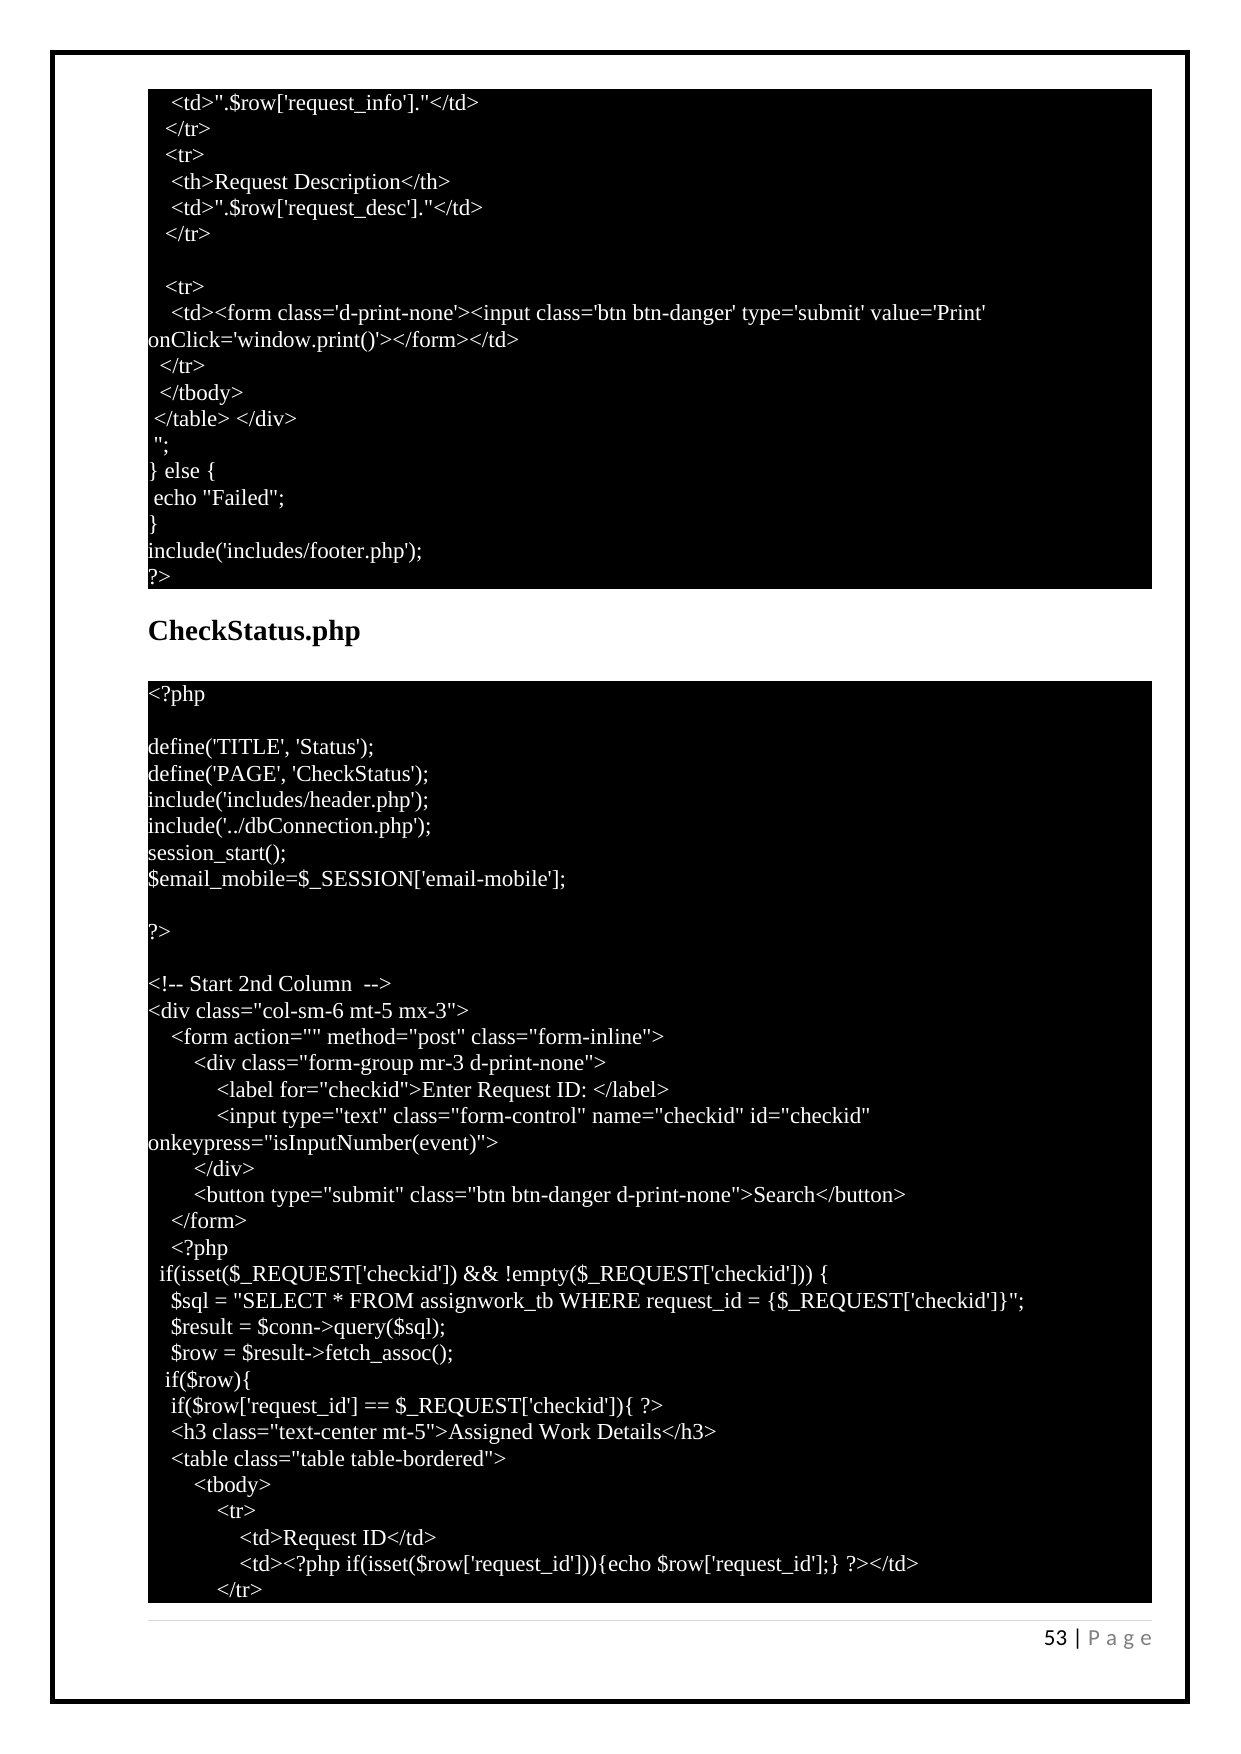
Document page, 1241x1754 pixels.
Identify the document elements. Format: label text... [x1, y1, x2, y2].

text <td><?php if(isset($row['request_id'])){echo $row['request_id'];} ?></td> [148, 1550, 1152, 1577]
text </tr> [148, 220, 1152, 247]
text </table> </div> [148, 405, 1152, 431]
text $row = $result->fetch_assoc(); [148, 1339, 1152, 1366]
text <td>".$row['request_info']."</td> [148, 89, 1152, 115]
text $result = $conn->query($sql); [148, 1313, 1152, 1339]
text <tbody> [148, 1471, 1152, 1497]
text define('PAGE', 'CheckStatus'); [148, 759, 1152, 786]
text if($row['request_id'] == $_REQUEST['checkid']){ ?> [148, 1392, 1152, 1418]
text <div class="col-sm-6 mt-5 mx-3"> [148, 997, 1152, 1023]
text $email_mobile=$_SESSION['email-mobile']; [148, 865, 1152, 891]
text include('includes/header.php'); [148, 786, 1152, 812]
text <th>Request Description</th> [148, 168, 1152, 194]
text "; [148, 431, 1152, 458]
text <input type="text" class="form-control" name="checkid" id="checkid" onkeypress="isInputNumber(event)"> [148, 1102, 1152, 1155]
text </tr> [148, 352, 1152, 378]
text </div> [148, 1155, 1152, 1181]
text <td>Request ID</td> [148, 1524, 1152, 1550]
text echo "Failed"; [148, 484, 1152, 510]
text <tr> [148, 273, 1152, 299]
text } else { [148, 458, 1152, 484]
text <table class="table table-bordered"> [148, 1445, 1152, 1471]
text <td>".$row['request_desc']."</td> [148, 194, 1152, 220]
text <?php [148, 1234, 1152, 1260]
text <button type="submit" class="btn btn-danger d-print-none">Search</button> [148, 1181, 1152, 1208]
text <tr> [148, 1497, 1152, 1524]
text <!-- Start 2nd Column --> [148, 970, 1152, 997]
text define('TITLE', 'Status'); [148, 733, 1152, 759]
text if(isset($_REQUEST['checkid']) && !empty($_REQUEST['checkid'])) { [148, 1260, 1152, 1287]
text $sql = "SELECT * FROM assignwork_tb WHERE request_id = {$_REQUEST['checkid']}"; [148, 1287, 1152, 1313]
text <?php [148, 681, 1152, 707]
text include('../dbConnection.php'); [148, 812, 1152, 839]
text <tr> [148, 141, 1152, 168]
text </form> [148, 1208, 1152, 1234]
text <td><form class='d-print-none'><input class='btn btn-danger' type='submit' value='Print' onClick='window.print()'></form></td> [148, 299, 1152, 352]
text <form action="" method="post" class="form-inline"> [148, 1023, 1152, 1049]
text </tr> [148, 115, 1152, 141]
text <label for="checkid">Enter Request ID: </label> [148, 1076, 1152, 1102]
text if($row){ [148, 1366, 1152, 1392]
text </tbody> [148, 378, 1152, 405]
text <h3 class="text-center mt-5">Assigned Work Details</h3> [148, 1418, 1152, 1445]
text </tr> [148, 1577, 1152, 1603]
text session_start(); [148, 839, 1152, 865]
text <div class="form-group mr-3 d-print-none"> [148, 1049, 1152, 1076]
text ?> [148, 563, 1152, 589]
text CheckStatus.php [148, 613, 1152, 647]
text include('includes/footer.php'); [148, 537, 1152, 563]
text ?> [148, 918, 1152, 944]
text } [148, 510, 1152, 537]
